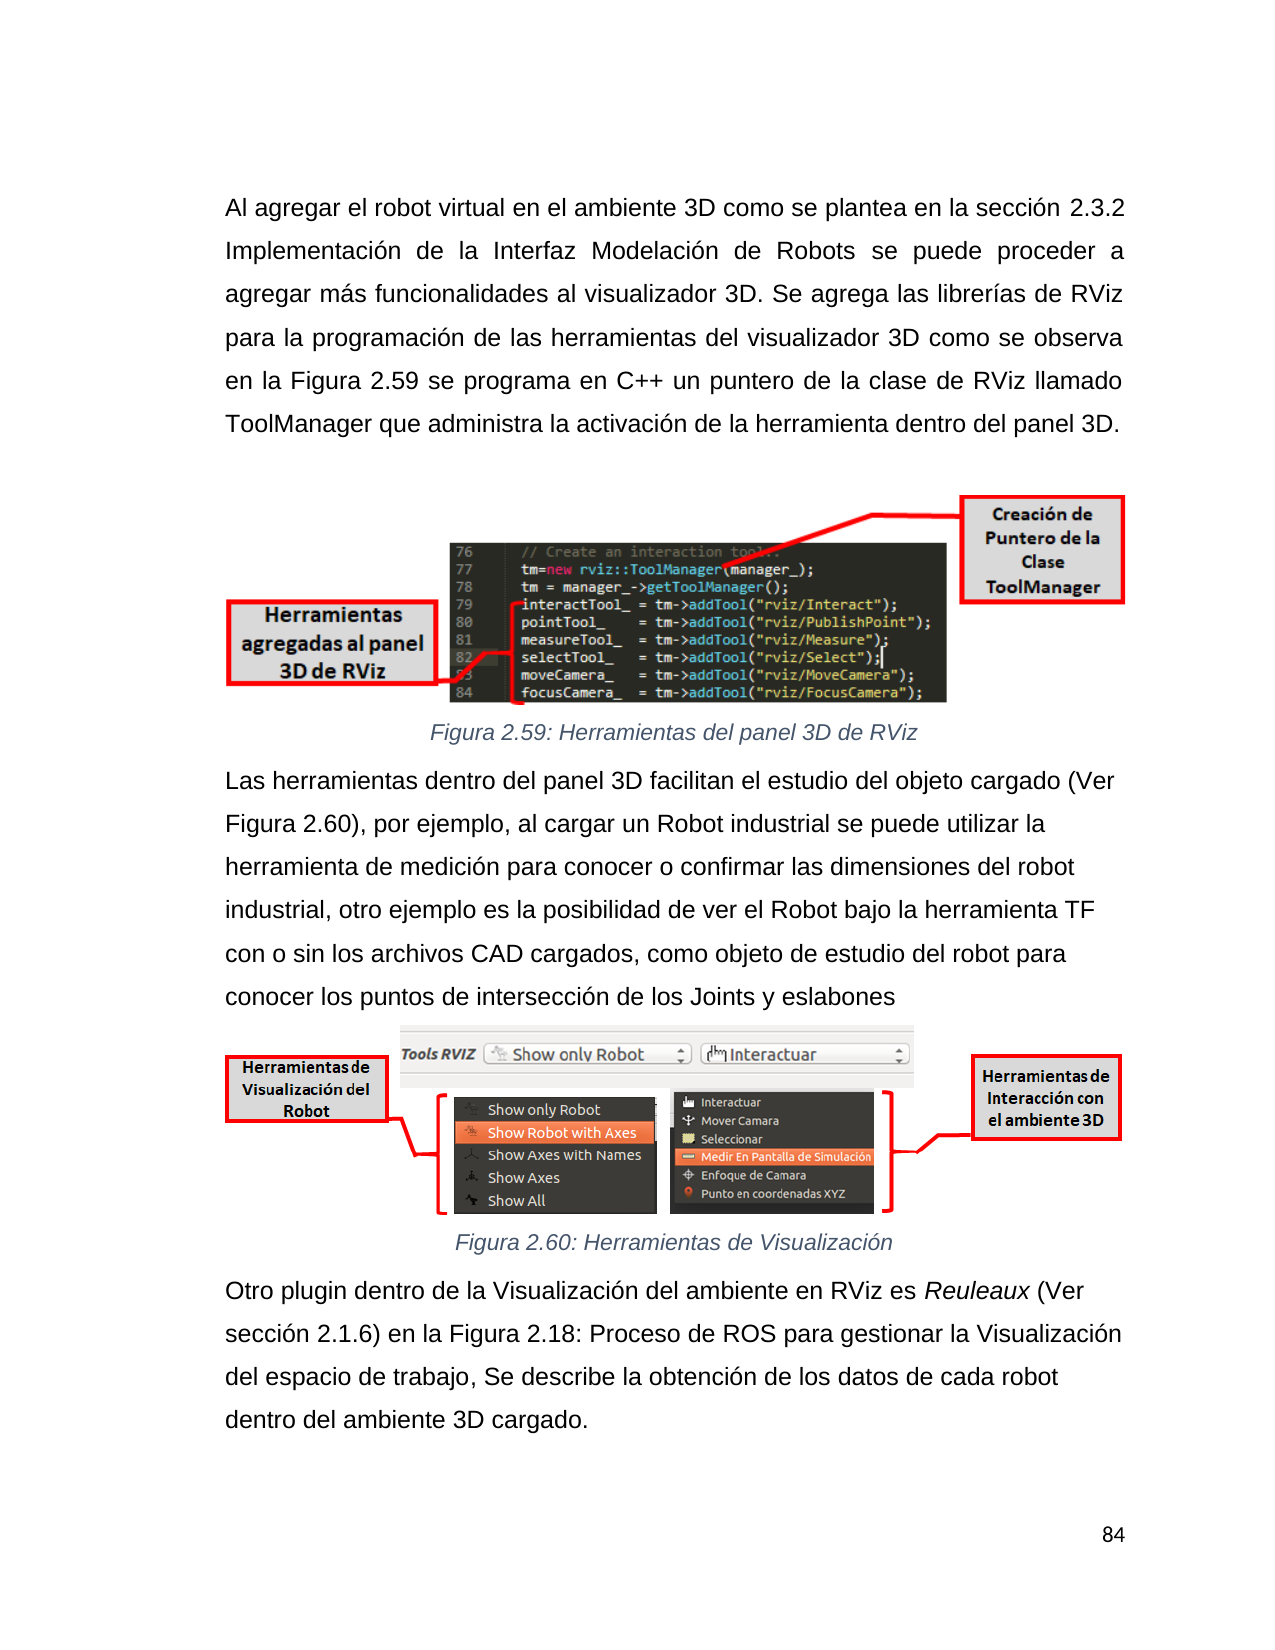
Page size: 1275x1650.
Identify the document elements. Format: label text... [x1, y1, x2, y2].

text Figura 2.59: Herramientas del panel 3D de RViz [225, 719, 1125, 745]
text Otro plugin dentro de la Visualización del ambiente en RViz es Reuleaux (Ver sección 2.1.6) en la Figura 2.18: Proceso de ROS para gestionar la Visualización del espacio de trabajo, Se describe la obtención de los datos de cada robot dentro del ambiente 3D cargado. [225, 1276, 1125, 1434]
text Las herramientas dentro del panel 3D facilitan el estudio del objeto cargado (Ver Figura 2.60), por ejemplo, al cargar un Robot industrial se puede utilizar la herramienta de medición para conocer o confirmar las dimensiones del robot industrial, otro ejemplo es la posibilidad de ver el Robot bajo la herramienta TF con o sin los archivos CAD cargados, como objeto de estudio del robot para conocer los puntos de intersección de los Joints y eslabones [225, 766, 1125, 1011]
text Al agregar el robot virtual en el ambiente 3D como se plantea en la sección 2.3.2 Implementación de la Interfaz Modelación de Robots se puede proceder a agregar más funcionalidades al visualizador 3D. Se agrega las librerías de RViz para la programación de las herramientas del visualizador 3D como se observa en la Figura 2.59 se programa en C++ un puntero de la clase de RViz llamado ToolManager que administra la activación de la herramienta dentro del panel 3D. [225, 193, 1125, 437]
text Figura 2.60: Herramientas de Visualización [225, 1229, 1125, 1255]
picture [225, 1025, 1124, 1215]
picture [225, 495, 1125, 705]
